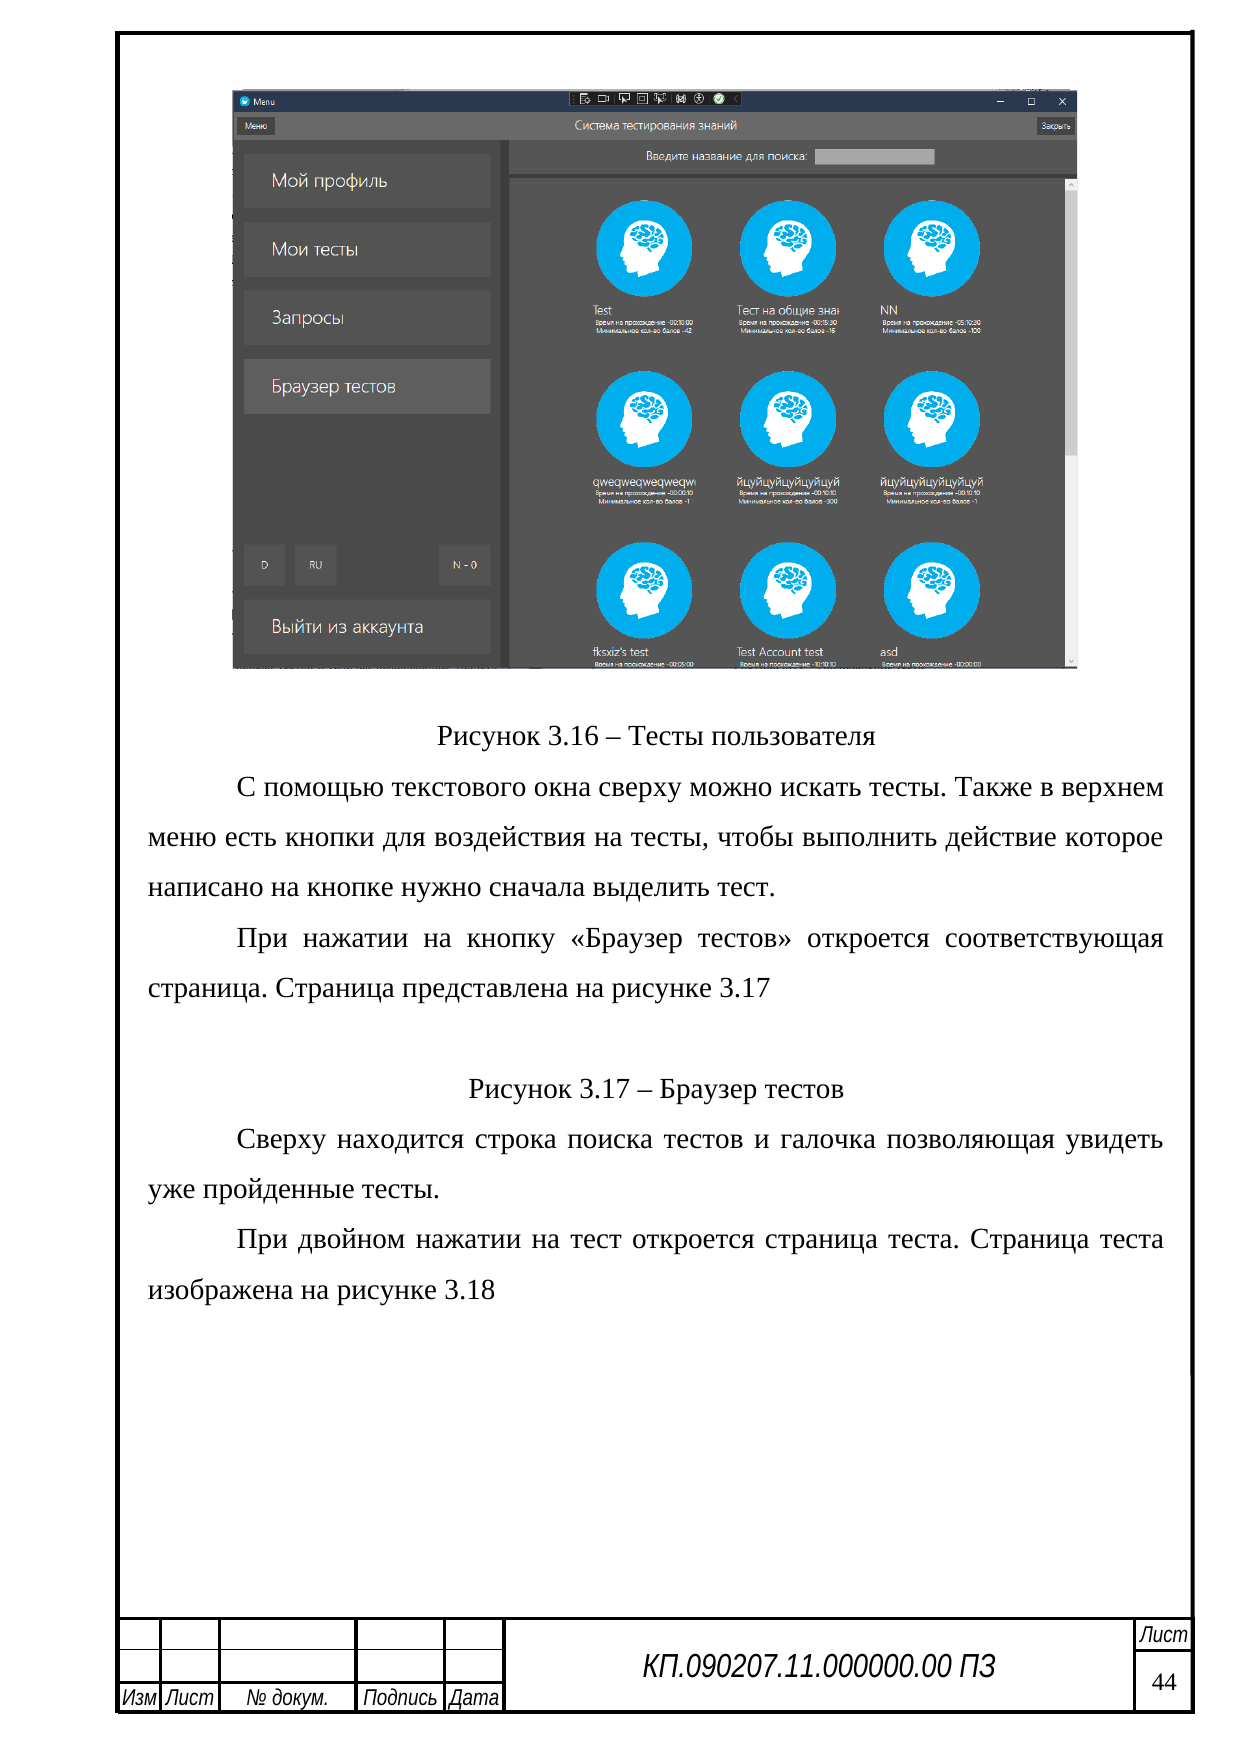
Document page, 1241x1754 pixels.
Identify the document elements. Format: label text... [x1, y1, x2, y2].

picture [232, 89, 1078, 669]
text Рисунок 3.16 – Тесты пользователя [118, 718, 1194, 752]
text При двойном нажатии на тест откроется страница теста. Страница теста изображена на рисунке 3.18 [148, 1222, 1164, 1306]
text Сверху находится строка поиска тестов и галочка позволяющая увидеть уже пройденные тесты. [148, 1121, 1164, 1205]
text Рисунок 3.17 – Браузер тестов [118, 1071, 1194, 1104]
text С помощью текстового окна сверху можно искать тесты. Также в верхнем меню есть кнопки для воздействия на тесты, чтобы выполнить действие которое написано на кнопке нужно сначала выделить тест. [148, 769, 1164, 903]
text При нажатии на кнопку «Браузер тестов» откроется соответствующая страница. Страница представлена на рисунке 3.17 [148, 920, 1164, 1004]
